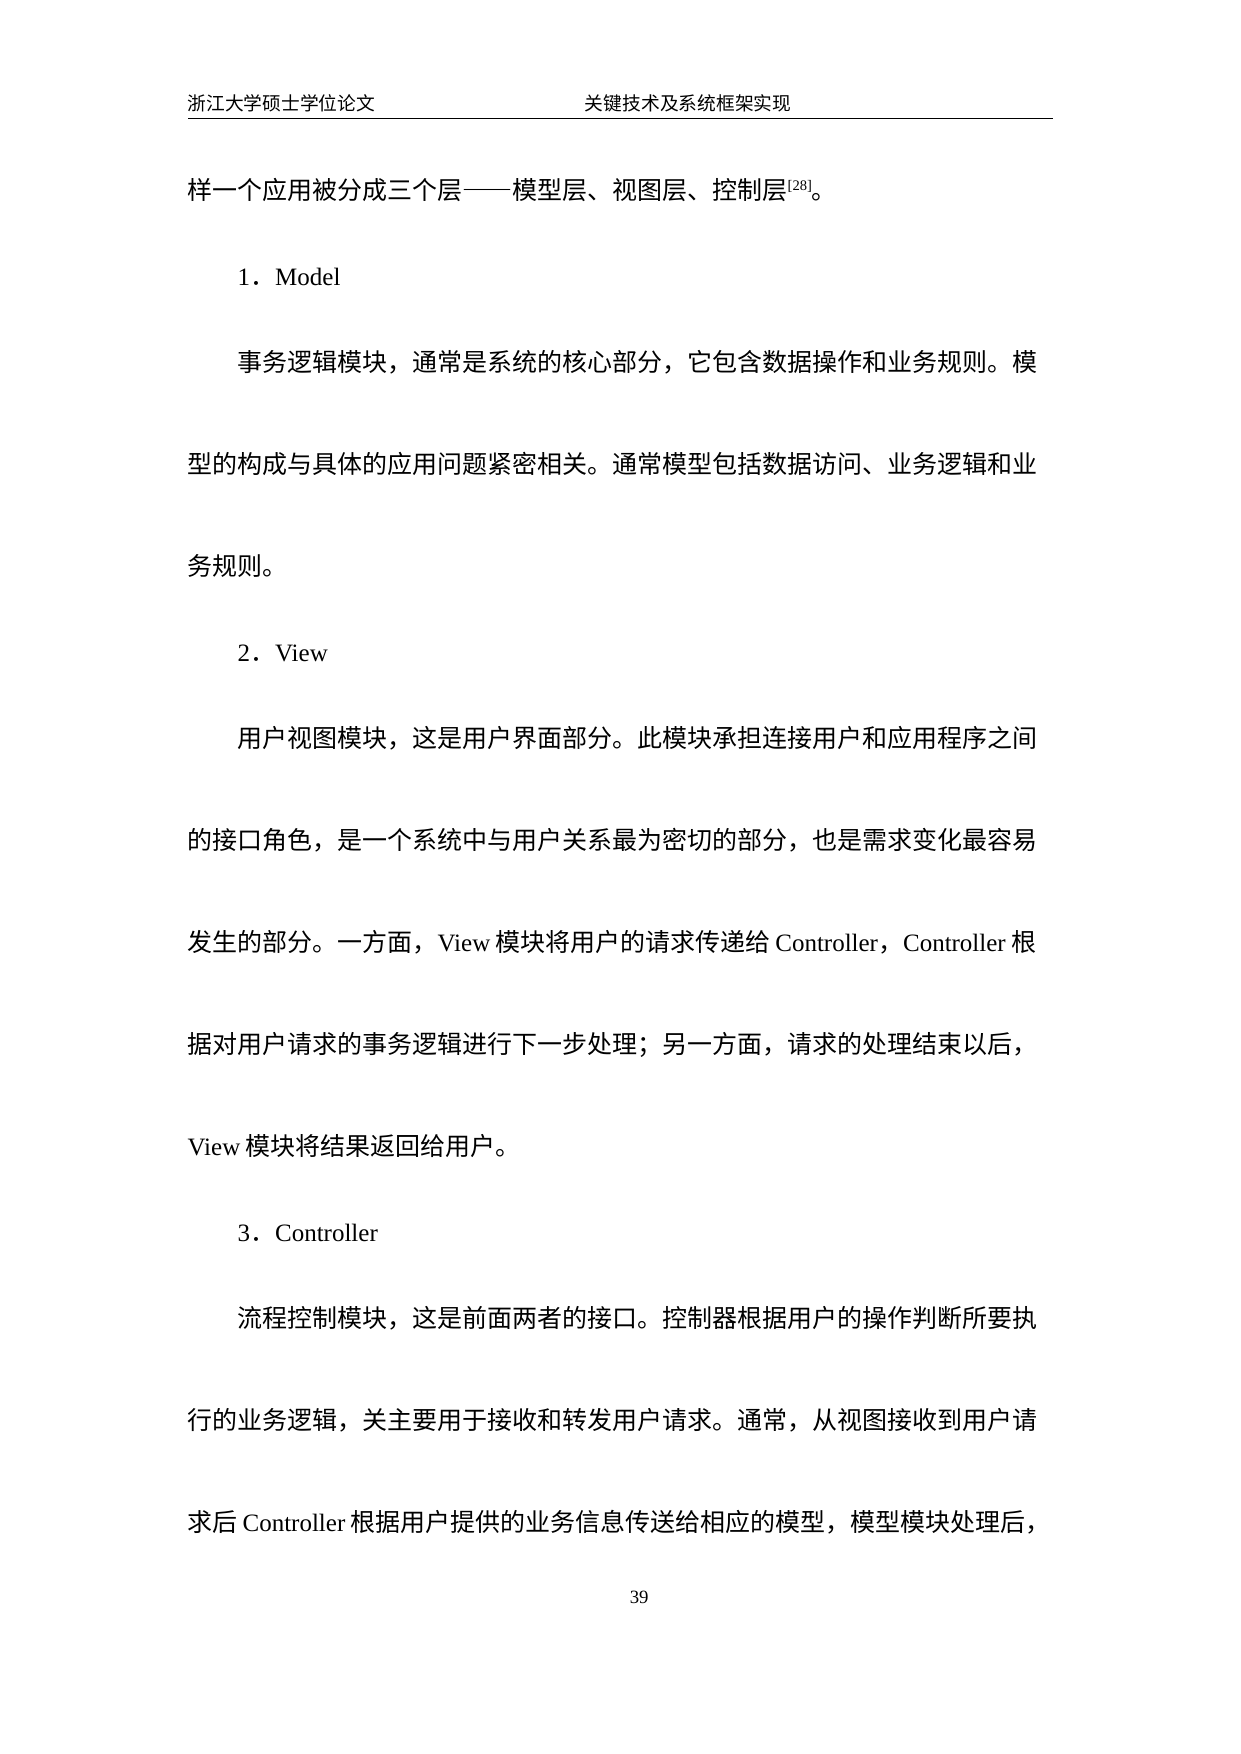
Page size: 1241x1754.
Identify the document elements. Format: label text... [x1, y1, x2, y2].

text 事务逻辑模块，通常是系统的核心部分，它包含数据操作和业务规则。模型的构成与具体的应用问题紧密相关。通常模型包括数据访问、业务逻辑和业务规则。 [187, 327, 1053, 599]
text 用户视图模块，这是用户界面部分。此模块承担连接用户和应用程序之间的接口角色，是一个系统中与用户关系最为密切的部分，也是需求变化最容易发生的部分。一方面，View模块将用户的请求传递给Controller，Controller根据对用户请求的事务逻辑进行下一步处理；另一方面，请求的处理结束以后，View模块将结果返回给用户。 [187, 703, 1053, 1178]
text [187, 155, 1053, 223]
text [187, 1282, 1053, 1554]
text 3．Controller [187, 1196, 1053, 1264]
text 2．View [187, 617, 1053, 685]
text 1．Model [187, 241, 1053, 309]
